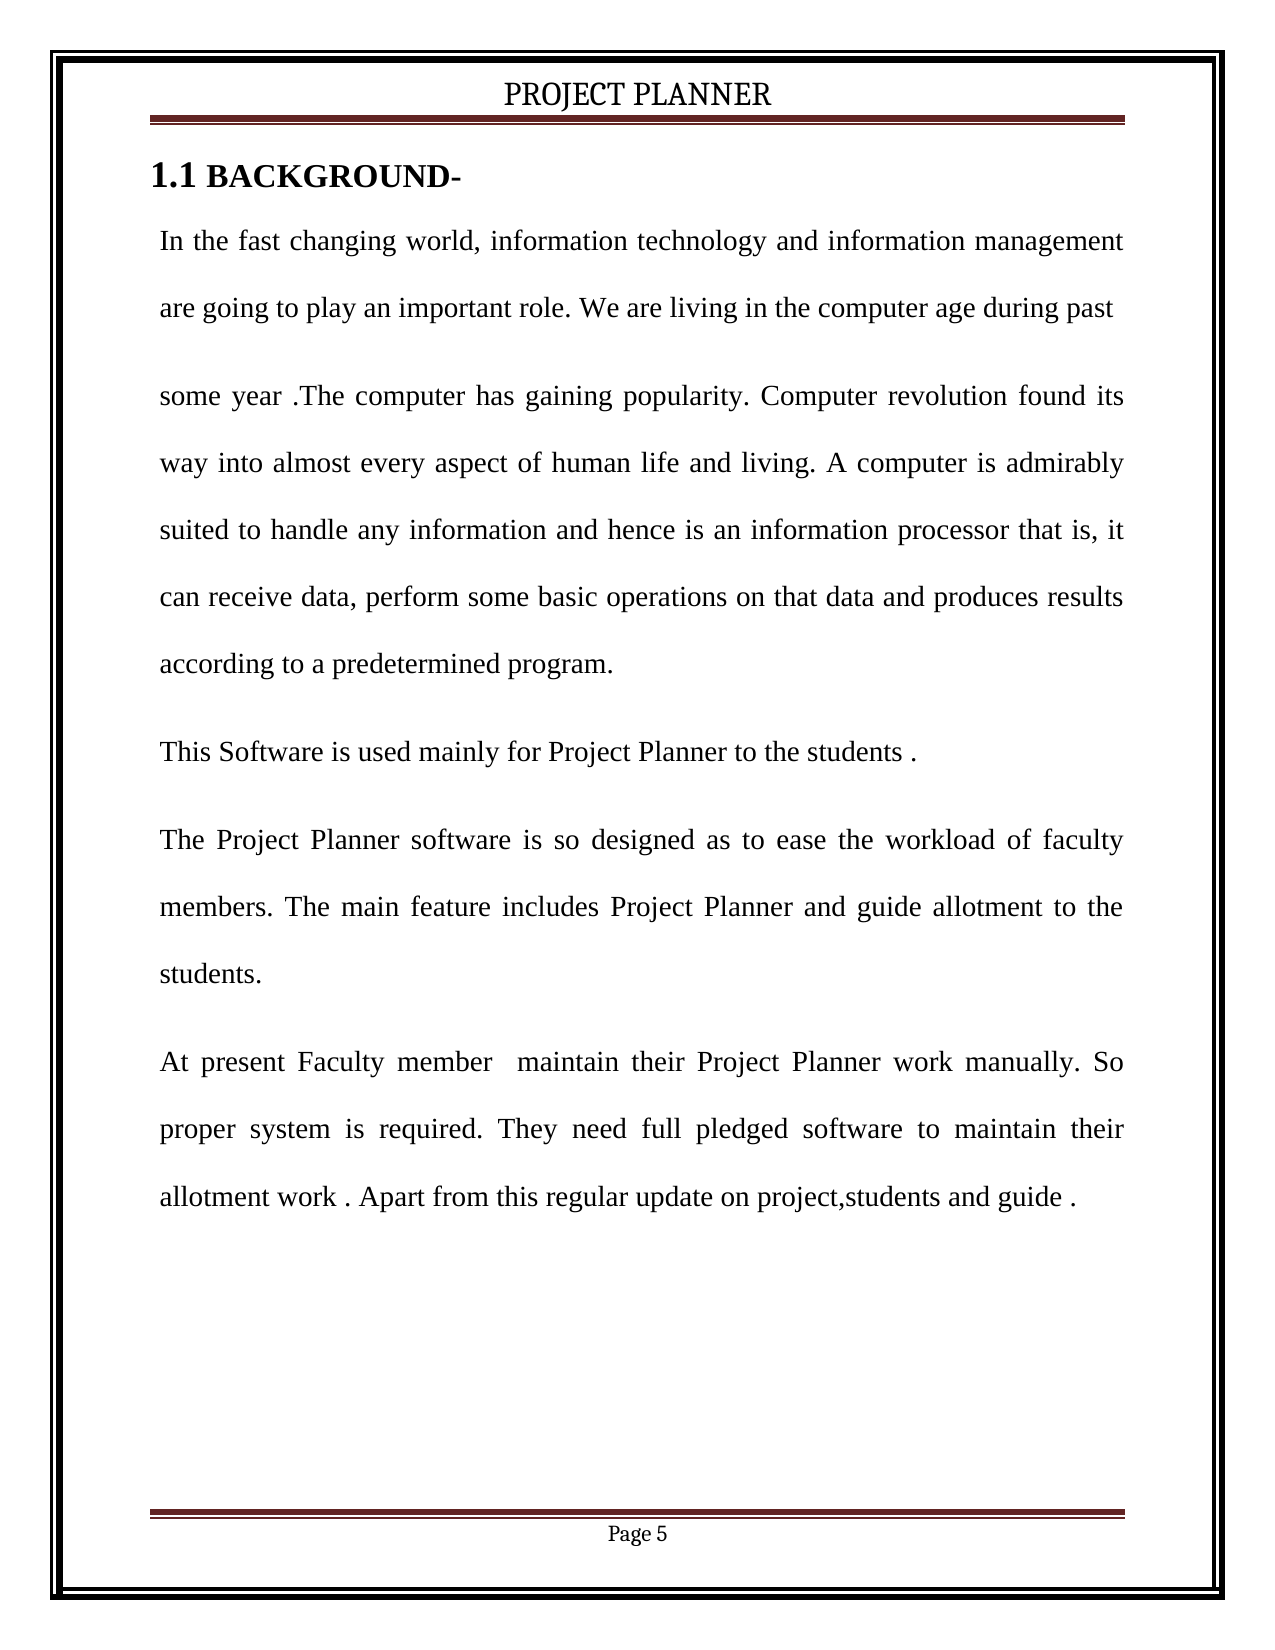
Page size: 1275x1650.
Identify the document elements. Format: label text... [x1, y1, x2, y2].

text This Software is used mainly for Project Planner to the students . [159, 734, 1125, 768]
text 1.1 BACKGROUND- [150, 153, 1125, 196]
text The Project Planner software is so designed as to ease the workload of faculty members. The main feature includes Project Planner and guide allotment to the students. [159, 822, 1125, 990]
text In the fast changing world, information technology and information management are going to play an important role. We are living in the computer age during past [159, 223, 1125, 324]
text some year .The computer has gaining popularity. Computer revolution found its way into almost every aspect of human life and living. A computer is admirably suited to handle any information and hence is an information processor that is, it can receive data, perform some basic operations on that data and produces results according to a predetermined program. [159, 378, 1125, 680]
text At present Faculty member maintain their Project Planner work manually. So proper system is required. They need full pledged software to maintain their allotment work . Apart from this regular update on project,students and guide . [159, 1044, 1125, 1212]
